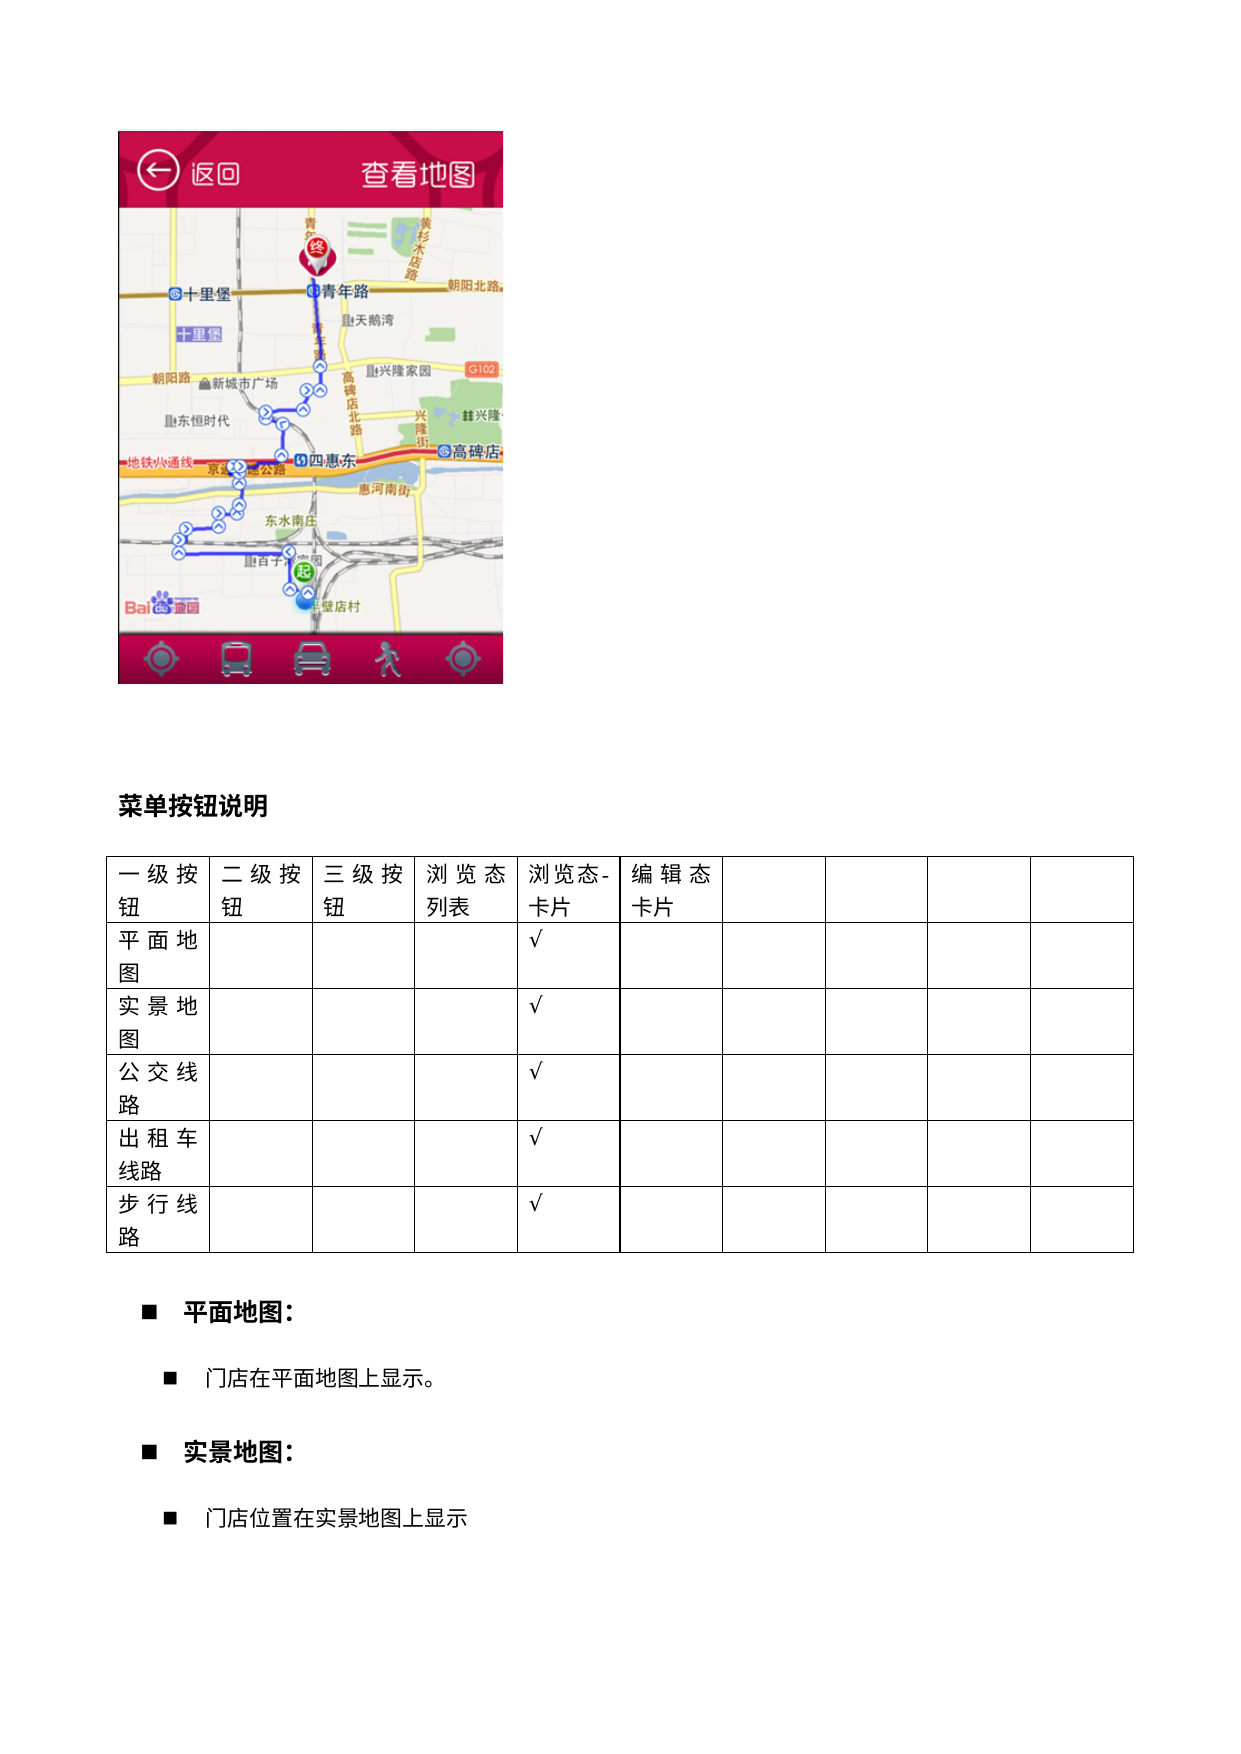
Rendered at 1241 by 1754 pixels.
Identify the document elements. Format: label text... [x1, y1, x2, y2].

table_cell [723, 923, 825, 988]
list 门店在平面地图上显示。 [162, 1361, 1122, 1393]
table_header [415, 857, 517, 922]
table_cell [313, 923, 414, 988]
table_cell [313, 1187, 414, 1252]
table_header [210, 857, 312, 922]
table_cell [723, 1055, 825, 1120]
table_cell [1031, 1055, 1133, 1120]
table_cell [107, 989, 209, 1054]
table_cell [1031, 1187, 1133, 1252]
subtitle 平面地图： [140, 1278, 1100, 1343]
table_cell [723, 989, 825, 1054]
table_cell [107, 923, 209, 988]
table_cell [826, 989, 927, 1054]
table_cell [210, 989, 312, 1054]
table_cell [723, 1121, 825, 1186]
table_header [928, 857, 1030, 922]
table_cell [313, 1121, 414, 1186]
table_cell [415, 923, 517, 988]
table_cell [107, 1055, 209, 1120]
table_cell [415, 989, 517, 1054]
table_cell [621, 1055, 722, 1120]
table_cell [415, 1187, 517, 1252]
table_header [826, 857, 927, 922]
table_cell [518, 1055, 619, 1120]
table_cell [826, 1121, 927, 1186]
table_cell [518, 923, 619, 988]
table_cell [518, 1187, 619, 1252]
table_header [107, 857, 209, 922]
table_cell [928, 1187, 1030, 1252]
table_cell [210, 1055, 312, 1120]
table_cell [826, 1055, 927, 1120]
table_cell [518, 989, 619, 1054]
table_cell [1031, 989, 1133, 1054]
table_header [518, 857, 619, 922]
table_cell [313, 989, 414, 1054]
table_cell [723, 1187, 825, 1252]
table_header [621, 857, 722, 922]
picture [118, 129, 504, 684]
subtitle 菜单按钮说明 [118, 772, 1122, 837]
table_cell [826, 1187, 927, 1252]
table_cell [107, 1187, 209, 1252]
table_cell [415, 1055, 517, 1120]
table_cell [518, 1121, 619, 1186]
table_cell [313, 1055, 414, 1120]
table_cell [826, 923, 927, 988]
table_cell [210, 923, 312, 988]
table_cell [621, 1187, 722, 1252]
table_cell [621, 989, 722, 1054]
list 门店位置在实景地图上显示 [162, 1501, 1122, 1533]
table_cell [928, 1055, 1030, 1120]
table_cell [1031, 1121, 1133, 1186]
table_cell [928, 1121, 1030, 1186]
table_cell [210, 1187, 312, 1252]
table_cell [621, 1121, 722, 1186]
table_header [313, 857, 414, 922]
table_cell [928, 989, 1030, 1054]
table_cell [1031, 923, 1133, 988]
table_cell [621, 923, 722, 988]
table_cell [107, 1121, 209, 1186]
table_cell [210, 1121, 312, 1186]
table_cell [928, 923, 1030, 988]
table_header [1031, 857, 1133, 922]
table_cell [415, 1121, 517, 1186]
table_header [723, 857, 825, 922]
subtitle 实景地图： [140, 1418, 1100, 1483]
